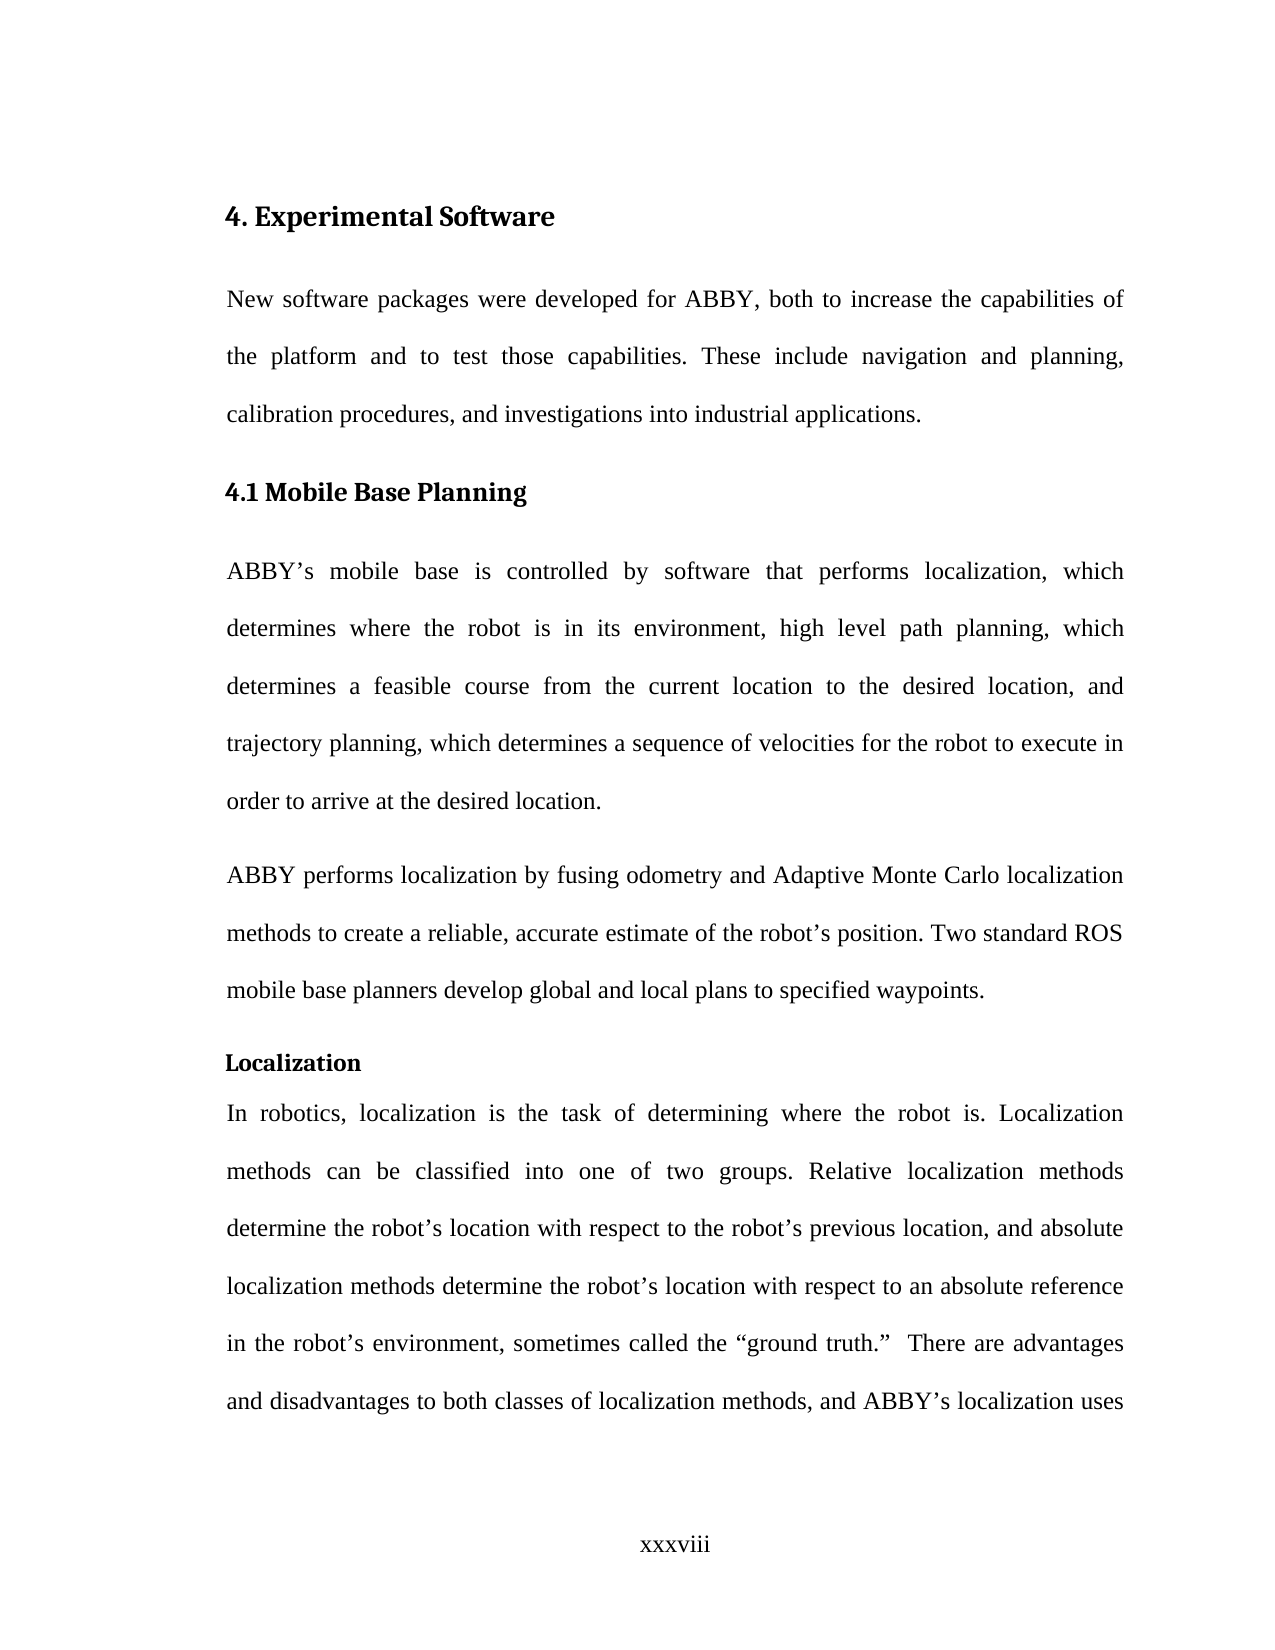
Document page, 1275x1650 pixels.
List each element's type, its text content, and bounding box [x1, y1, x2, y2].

text New software packages were developed for ABBY, both to increase the capabilities of the platform and to test those capabilities. These include navigation and planning, calibration procedures, and investigations into industrial applications. [226, 284, 1125, 427]
subtitle Mobile Base Planning [225, 477, 1125, 508]
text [226, 1098, 1125, 1415]
text ABBY’s mobile base is controlled by software that performs localization, which determines where the robot is in its environment, high level path planning, which determines a feasible course from the current location to the desired location, and trajectory planning, which determines a sequence of velocities for the robot to execute in order to arrive at the desired location. [226, 556, 1125, 815]
text ABBY performs localization by fusing odometry and Adaptive Monte Carlo localization methods to create a reliable, accurate estimate of the robot’s position. Two standard ROS mobile base planners develop global and local plans to specified waypoints. [226, 860, 1125, 1004]
subtitle Experimental Software [225, 200, 1125, 233]
subtitle Localization [225, 1049, 1125, 1078]
